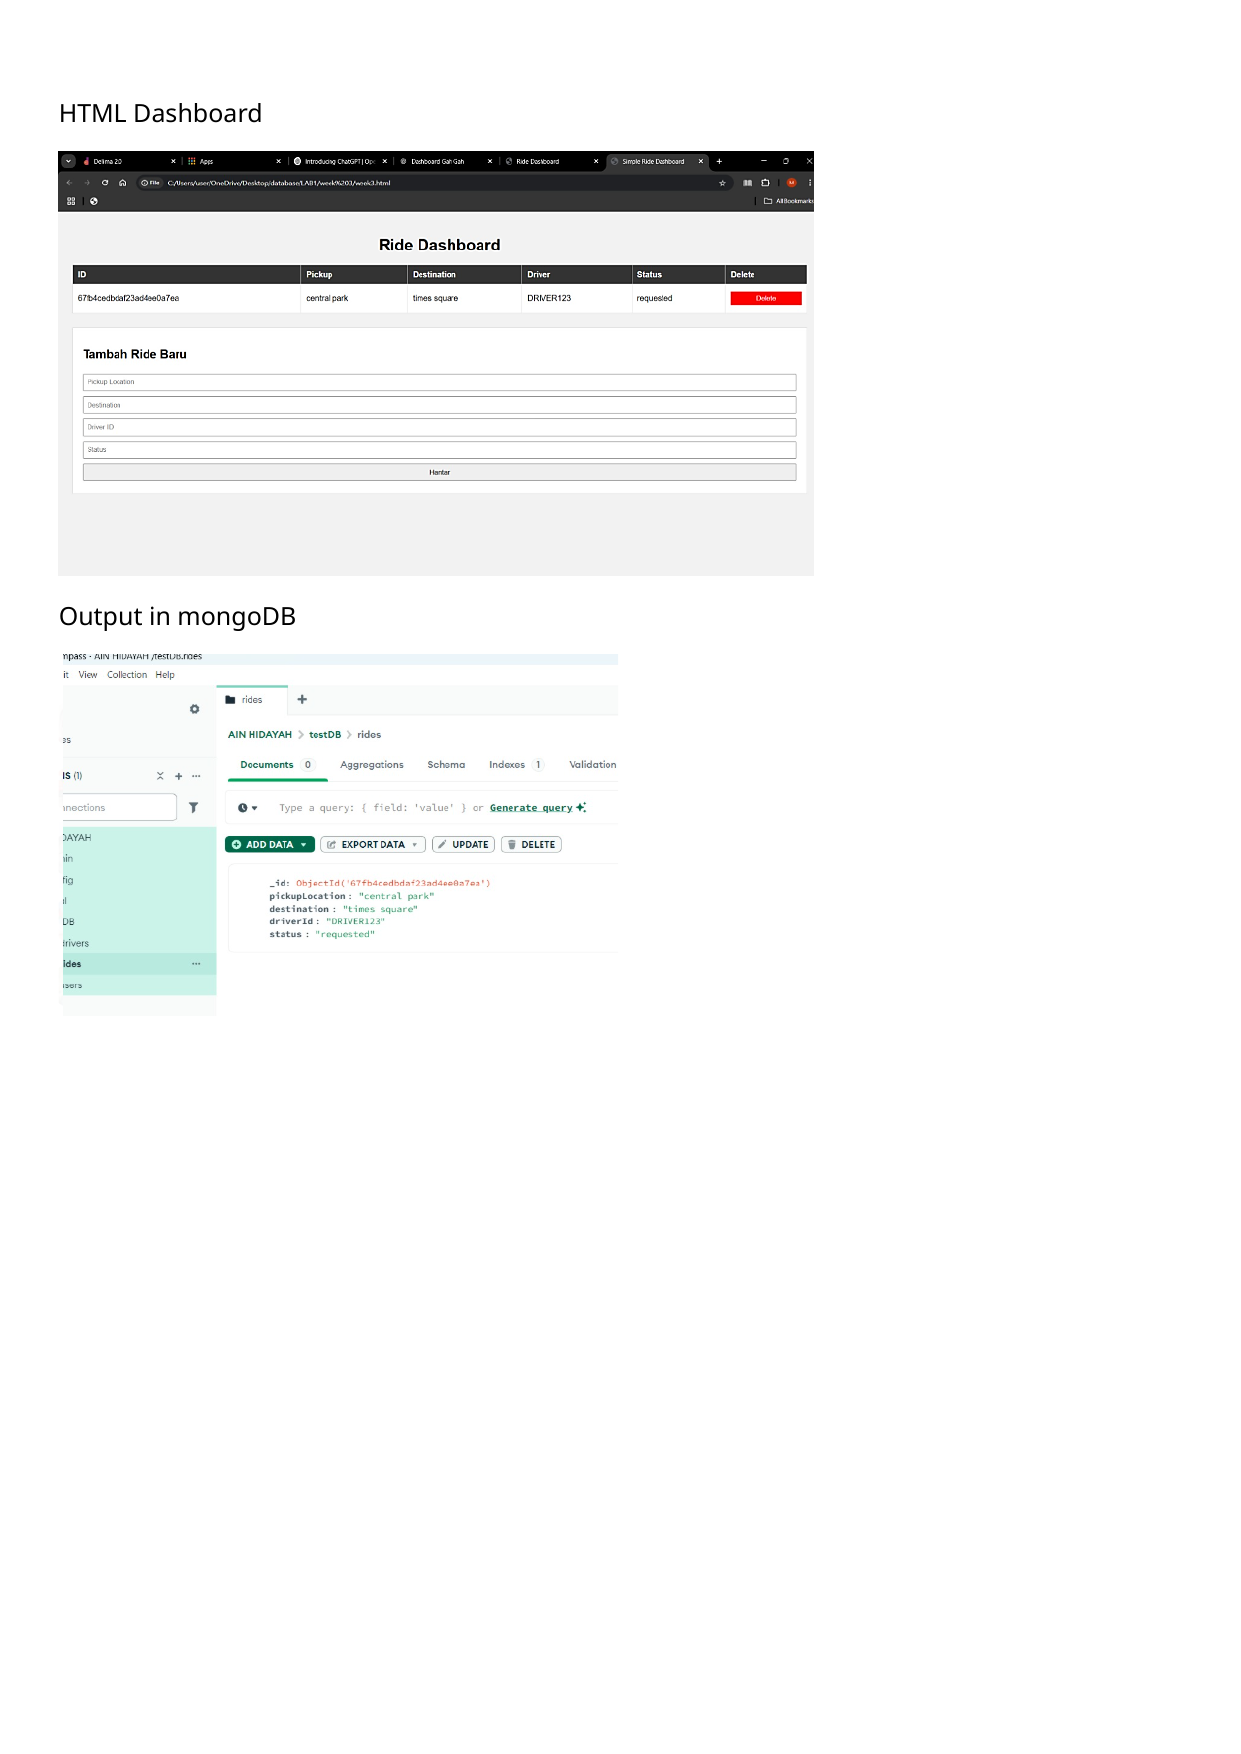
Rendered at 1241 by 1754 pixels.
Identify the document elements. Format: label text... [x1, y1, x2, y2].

picture [58, 654, 619, 1016]
picture [58, 151, 814, 576]
text HTML Dashboard [58, 96, 1182, 130]
text Output in mongoDB [58, 598, 1182, 633]
